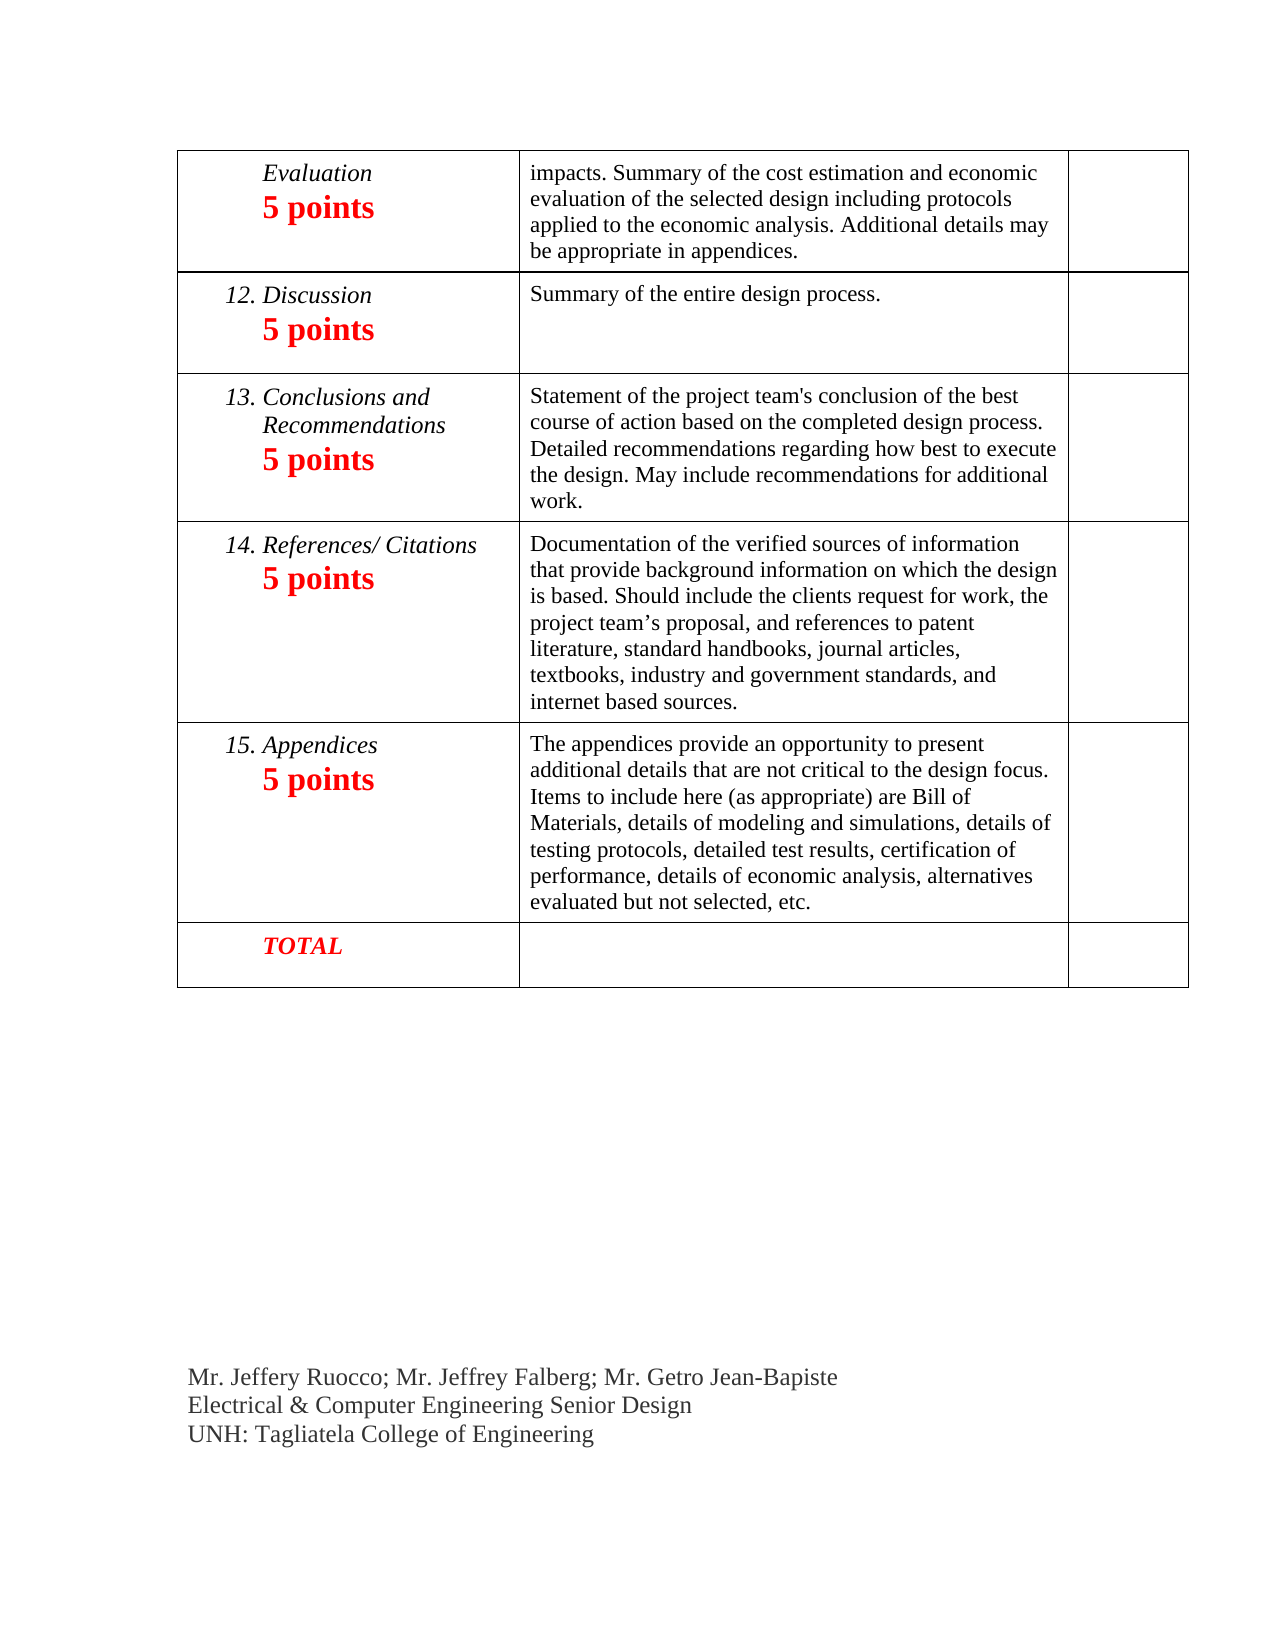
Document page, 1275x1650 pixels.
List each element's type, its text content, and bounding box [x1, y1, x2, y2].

table_cell Discussion 5 points [178, 273, 519, 373]
table_cell [1069, 923, 1188, 987]
table_cell Statement of the project team's conclusion of the best course of action based on the completed design process. Detailed recommendations regarding how best to execute the design. May include recommendations for additional work. [520, 374, 1068, 521]
table_cell [1069, 374, 1188, 521]
table_cell [1069, 273, 1188, 373]
table_cell Summary of the entire design process. [520, 273, 1068, 373]
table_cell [520, 151, 1068, 271]
table_cell TOTAL [178, 923, 519, 987]
table_cell Appendices 5 points [178, 723, 519, 922]
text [187, 1362, 1087, 1448]
table_cell References/ Citations 5 points [178, 522, 519, 722]
table_cell [1069, 522, 1188, 722]
table_cell [1069, 151, 1188, 271]
table_cell The appendices provide an opportunity to present additional details that are not critical to the design focus. Items to include here (as appropriate) are Bill of Materials, details of modeling and simulations, details of testing protocols, detailed test results, certification of performance, details of economic analysis, alternatives evaluated but not selected, etc. [520, 723, 1068, 922]
table_cell Documentation of the verified sources of information that provide background information on which the design is based. Should include the clients request for work, the project team’s proposal, and references to patent literature, standard handbooks, journal articles, textbooks, industry and government standards, and internet based sources. [520, 522, 1068, 722]
table_cell [1069, 723, 1188, 922]
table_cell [178, 151, 519, 271]
table_cell Conclusions and Recommendations 5 points [178, 374, 519, 521]
table_cell [520, 923, 1068, 987]
